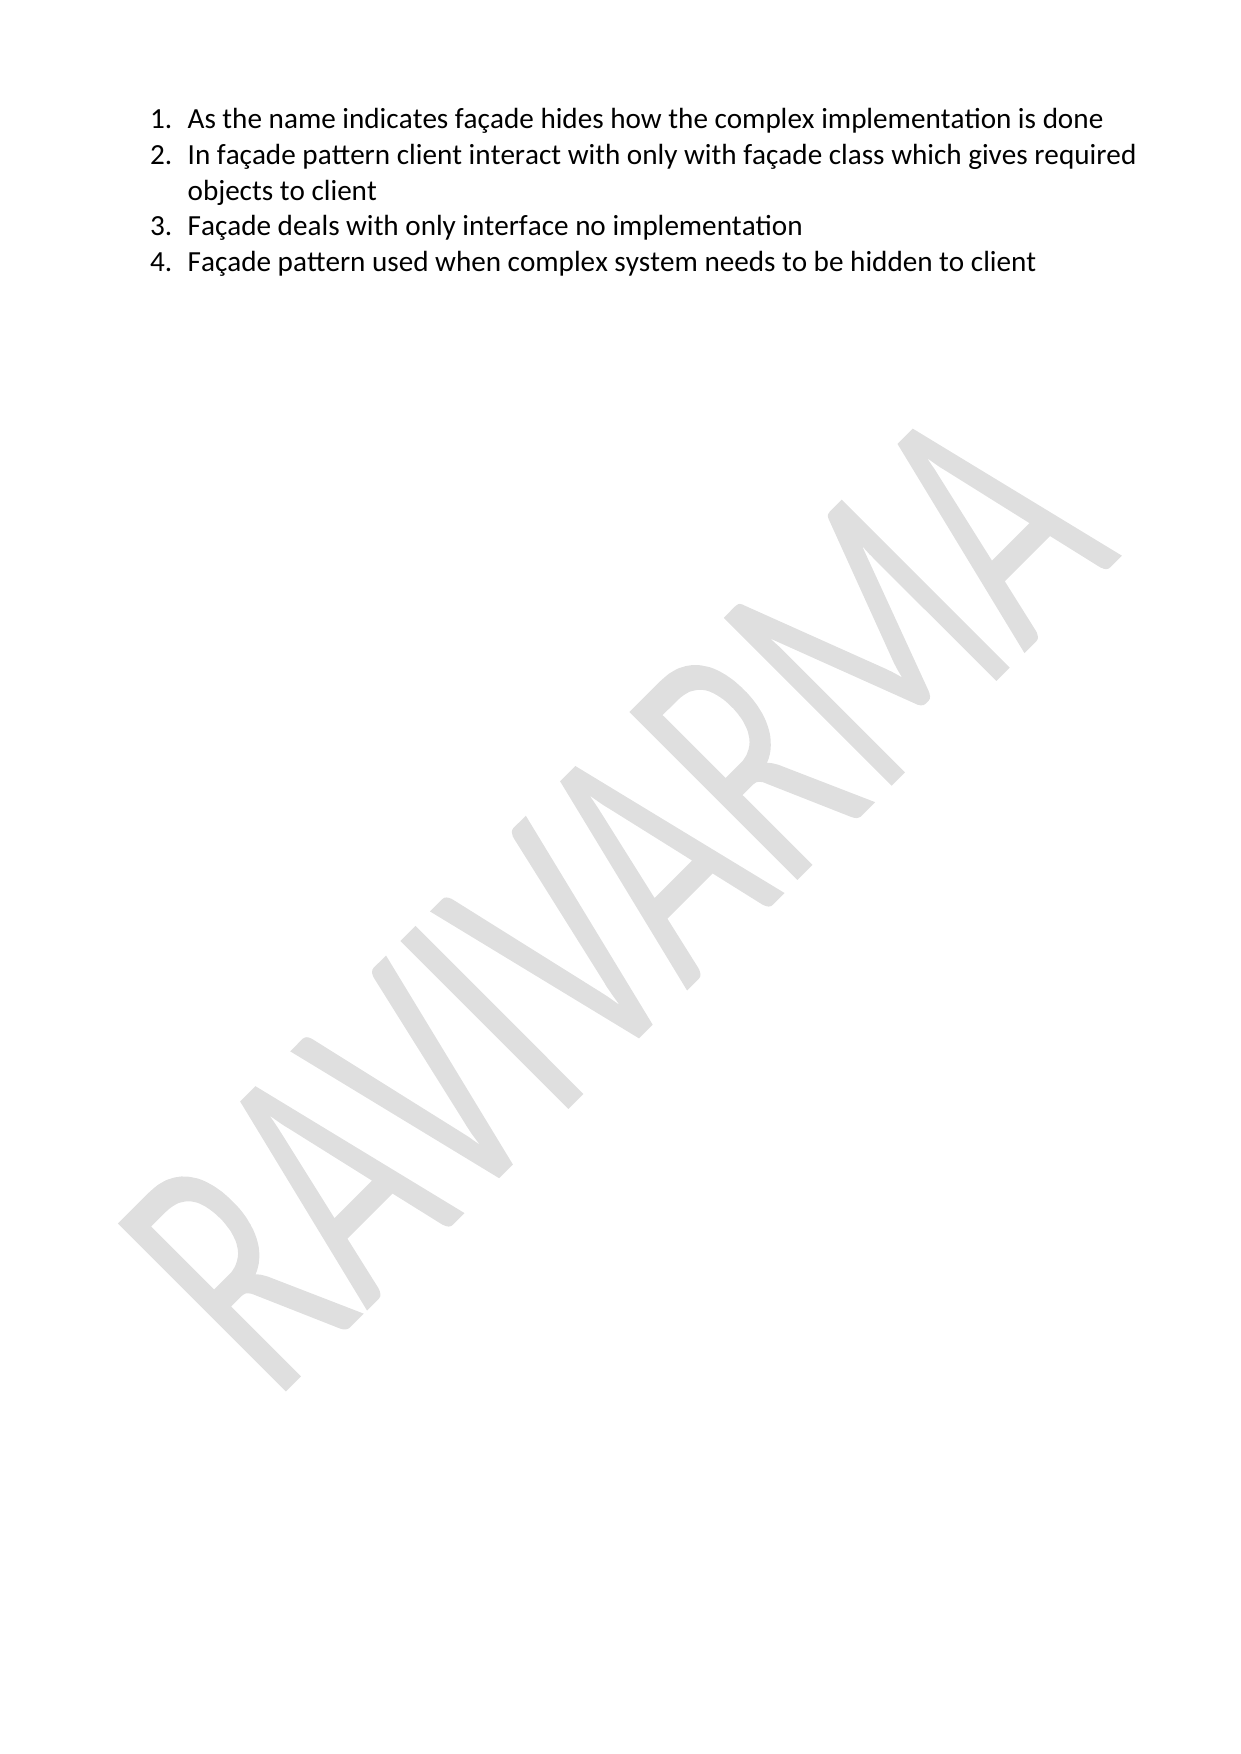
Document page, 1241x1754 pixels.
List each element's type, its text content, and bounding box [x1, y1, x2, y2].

list Façade pattern used when complex system needs to be hidden to client [150, 243, 1165, 279]
list In façade pattern client interact with only with façade class which gives required objects to client [150, 136, 1165, 207]
list Façade deals with only interface no implementation [150, 207, 1165, 243]
list As the name indicates façade hides how the complex implementation is done [150, 101, 1165, 136]
